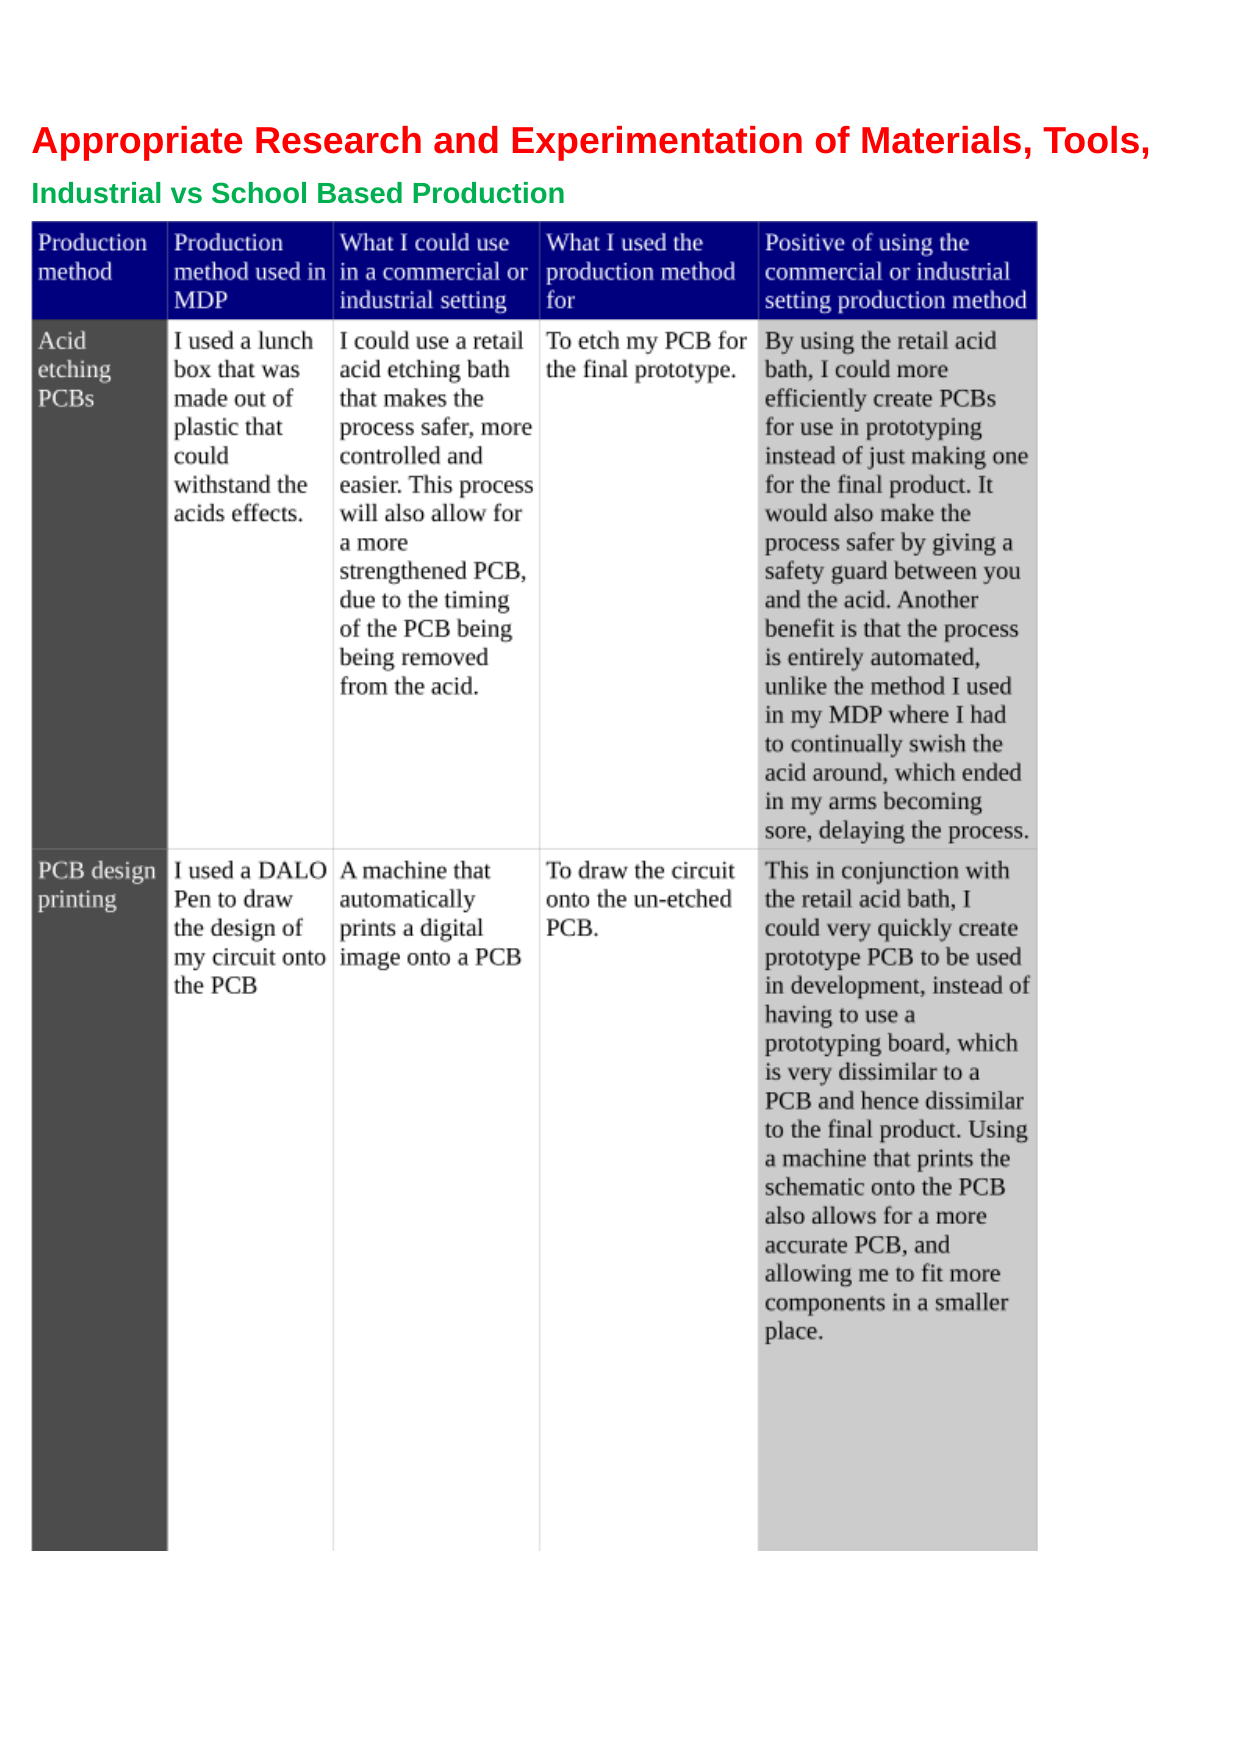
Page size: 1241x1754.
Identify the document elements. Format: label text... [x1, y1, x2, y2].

subtitle Appropriate Research and Experimentation of Materials, Tools, [31, 118, 1212, 161]
subtitle Industrial vs School Based Production [31, 176, 1212, 209]
